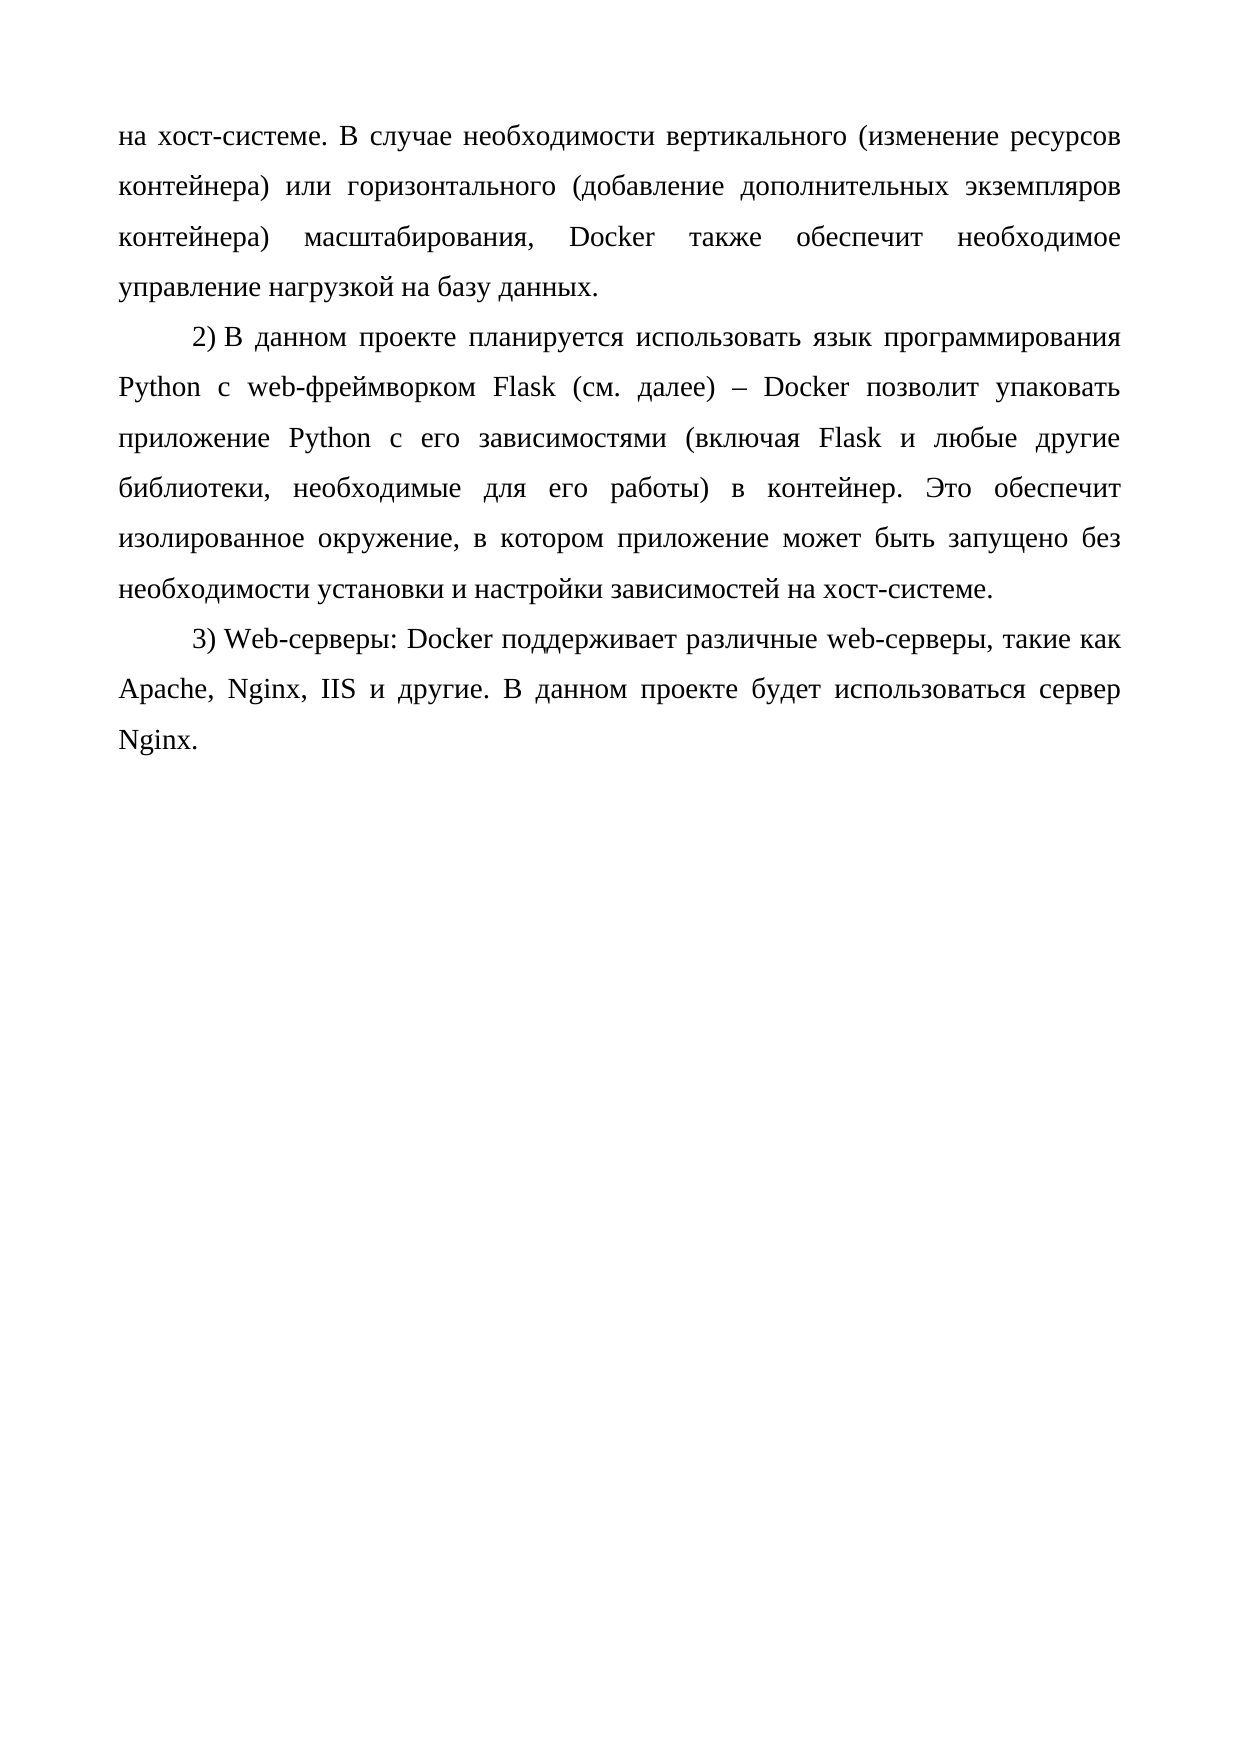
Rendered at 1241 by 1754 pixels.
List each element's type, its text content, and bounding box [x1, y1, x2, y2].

list Web-серверы: Docker поддерживает различные web-серверы, такие как Apache, Nginx, IIS и другие. В данном проекте будет использоваться сервер Nginx. [118, 621, 1122, 755]
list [118, 118, 1122, 302]
list В данном проекте планируется использовать язык программирования Python с web-фреймворком Flask (см. далее) – Docker позволит упаковать приложение Python с его зависимостями (включая Flask и любые другие библиотеки, необходимые для его работы) в контейнер. Это обеспечит изолированное окружение, в котором приложение может быть запущено без необходимости установки и настройки зависимостей на хост-системе. [118, 319, 1122, 604]
